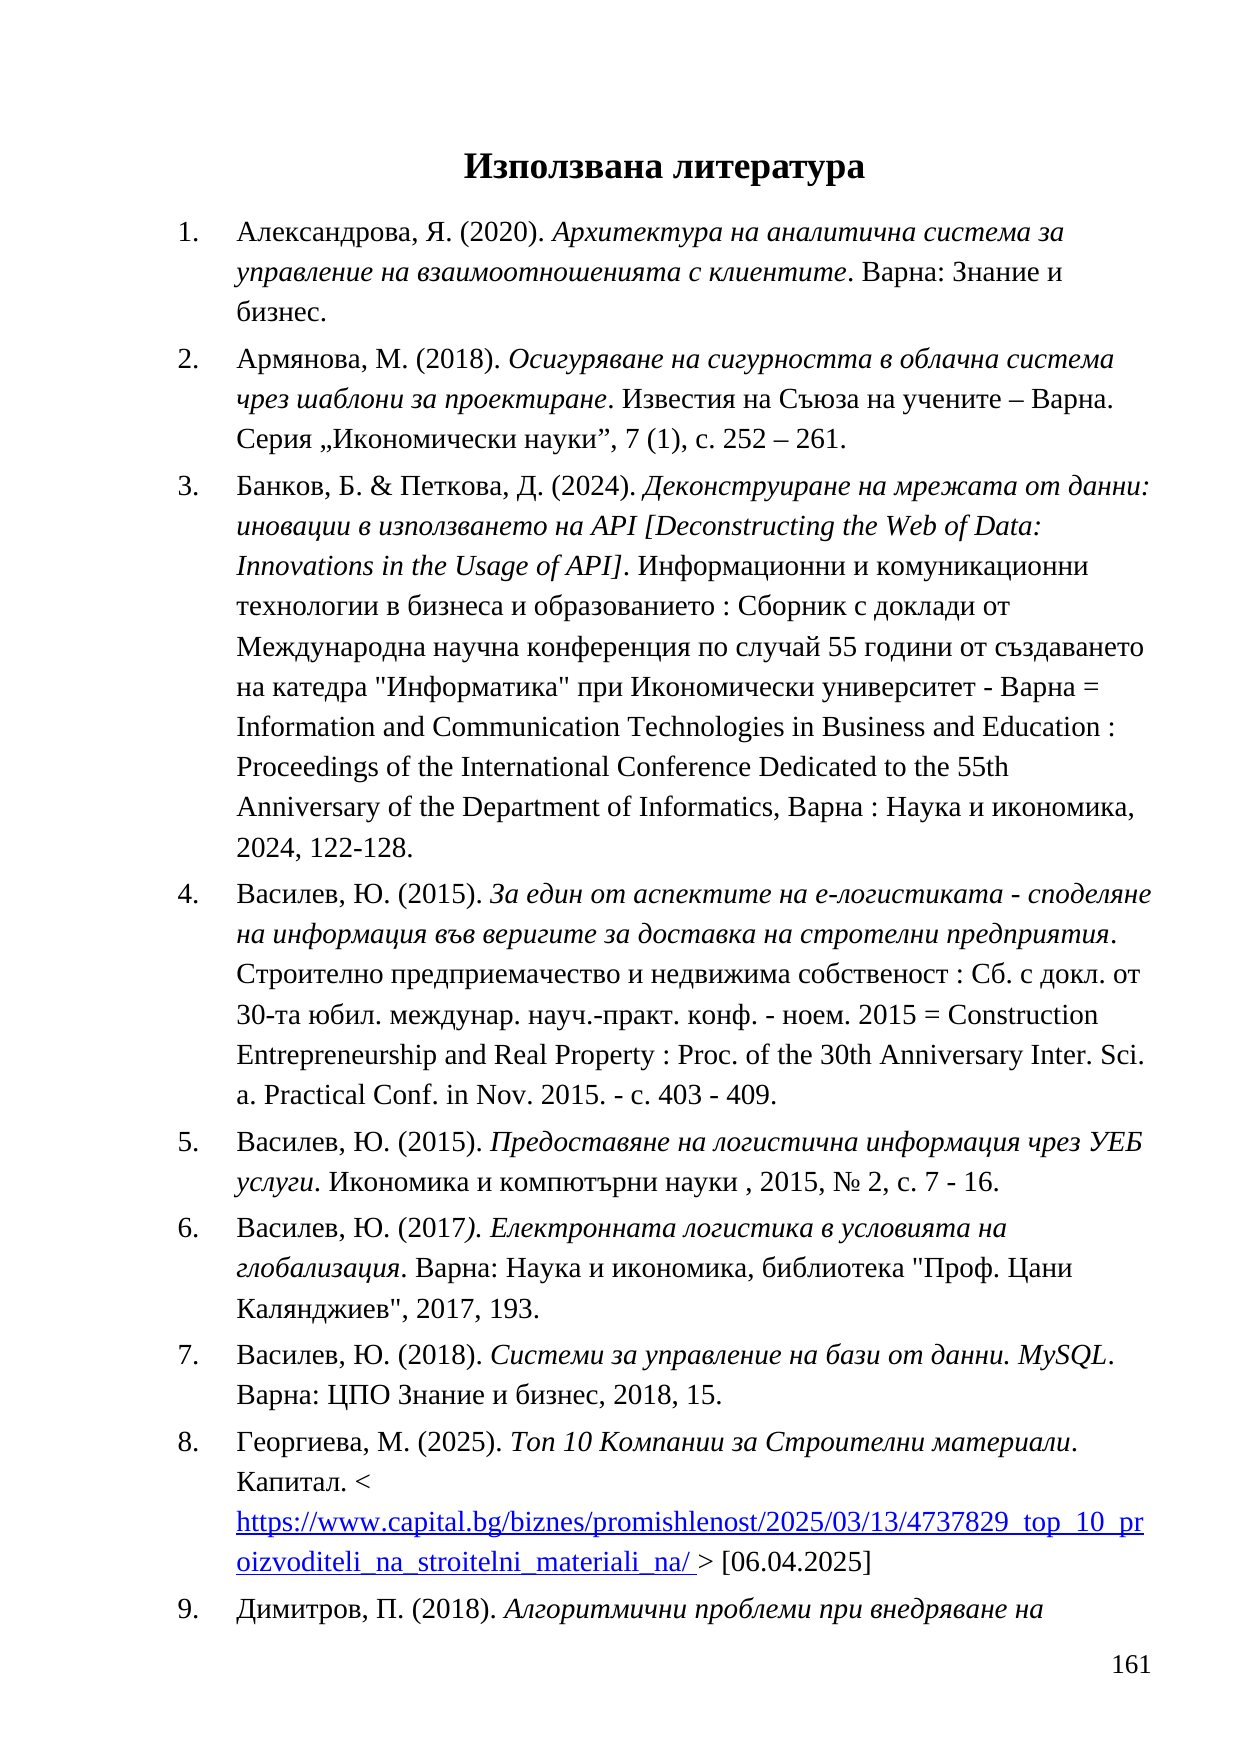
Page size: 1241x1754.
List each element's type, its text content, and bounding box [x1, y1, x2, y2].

text Армянова, M. (2018). Осигуряване на сигурността в облачна система чрез шаблони за проектиране. Известия на Съюза на учените – Варна. Серия „Икономически науки”, 7 (1), с. 252 – 261. [177, 341, 1152, 455]
subtitle Използвана литература [177, 143, 1152, 186]
text Василев, Ю. (2018). Системи за управление на бази от данни. MySQL. Варна: ЦПО Знание и бизнес, 2018, 15. [177, 1337, 1152, 1411]
text Василев, Ю. (2017). Електронната логистика в условията на глобализация. Варна: Наука и икономика, библиотека "Проф. Цани Калянджиев", 2017, 193. [177, 1210, 1152, 1324]
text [177, 1591, 1152, 1624]
text Василев, Ю. (2015). Предоставяне на логистична информация чрез УЕБ услуги. Икономика и компютърни науки , 2015, № 2, с. 7 - 16. [177, 1124, 1152, 1197]
text Банков, Б. & Петкова, Д. (2024). Деконструиране на мрежата от данни: иновации в използването на API [Deconstructing the Web of Data: Innovations in the Usage of API]. Информационни и комуникационни технологии в бизнеса и образованието : Сборник с доклади от Международна научна конференция по случай 55 години от създаването на катедра "Информатика" при Икономически университет - Варна = Information and Communication Technologies in Business and Education : Proceedings of the International Conference Dedicated to the 55th Anniversary of the Department of Informatics, Варна : Наука и икономика, 2024, 122-128. [177, 468, 1152, 863]
text Василев, Ю. (2015). За един от аспектите на е-логистиката - споделяне на информация във веригите за доставка на стротелни предприятия. Строително предприемачество и недвижима собственост : Сб. с докл. от 30-та юбил. междунар. науч.-практ. конф. - ноем. 2015 = Construction Entrepreneurship and Real Property : Proc. of the 30th Anniversary Inter. Sci. a. Practical Conf. in Nov. 2015. - c. 403 - 409. [177, 876, 1152, 1111]
text Георгиева, М. (2025). Топ 10 Компании за Строителни материали. Капитал. < https://www.capital.bg/biznes/promishlenost/2025/03/13/4737829_top_10_proizvoditeli_na_stroitelni_materiali_na/ > [06.04.2025] [177, 1424, 1152, 1578]
text Александрова, Я. (2020). Архитектура на аналитична система за управление на взаимоотношенията с клиентите. Варна: Знание и бизнес. [177, 214, 1152, 328]
